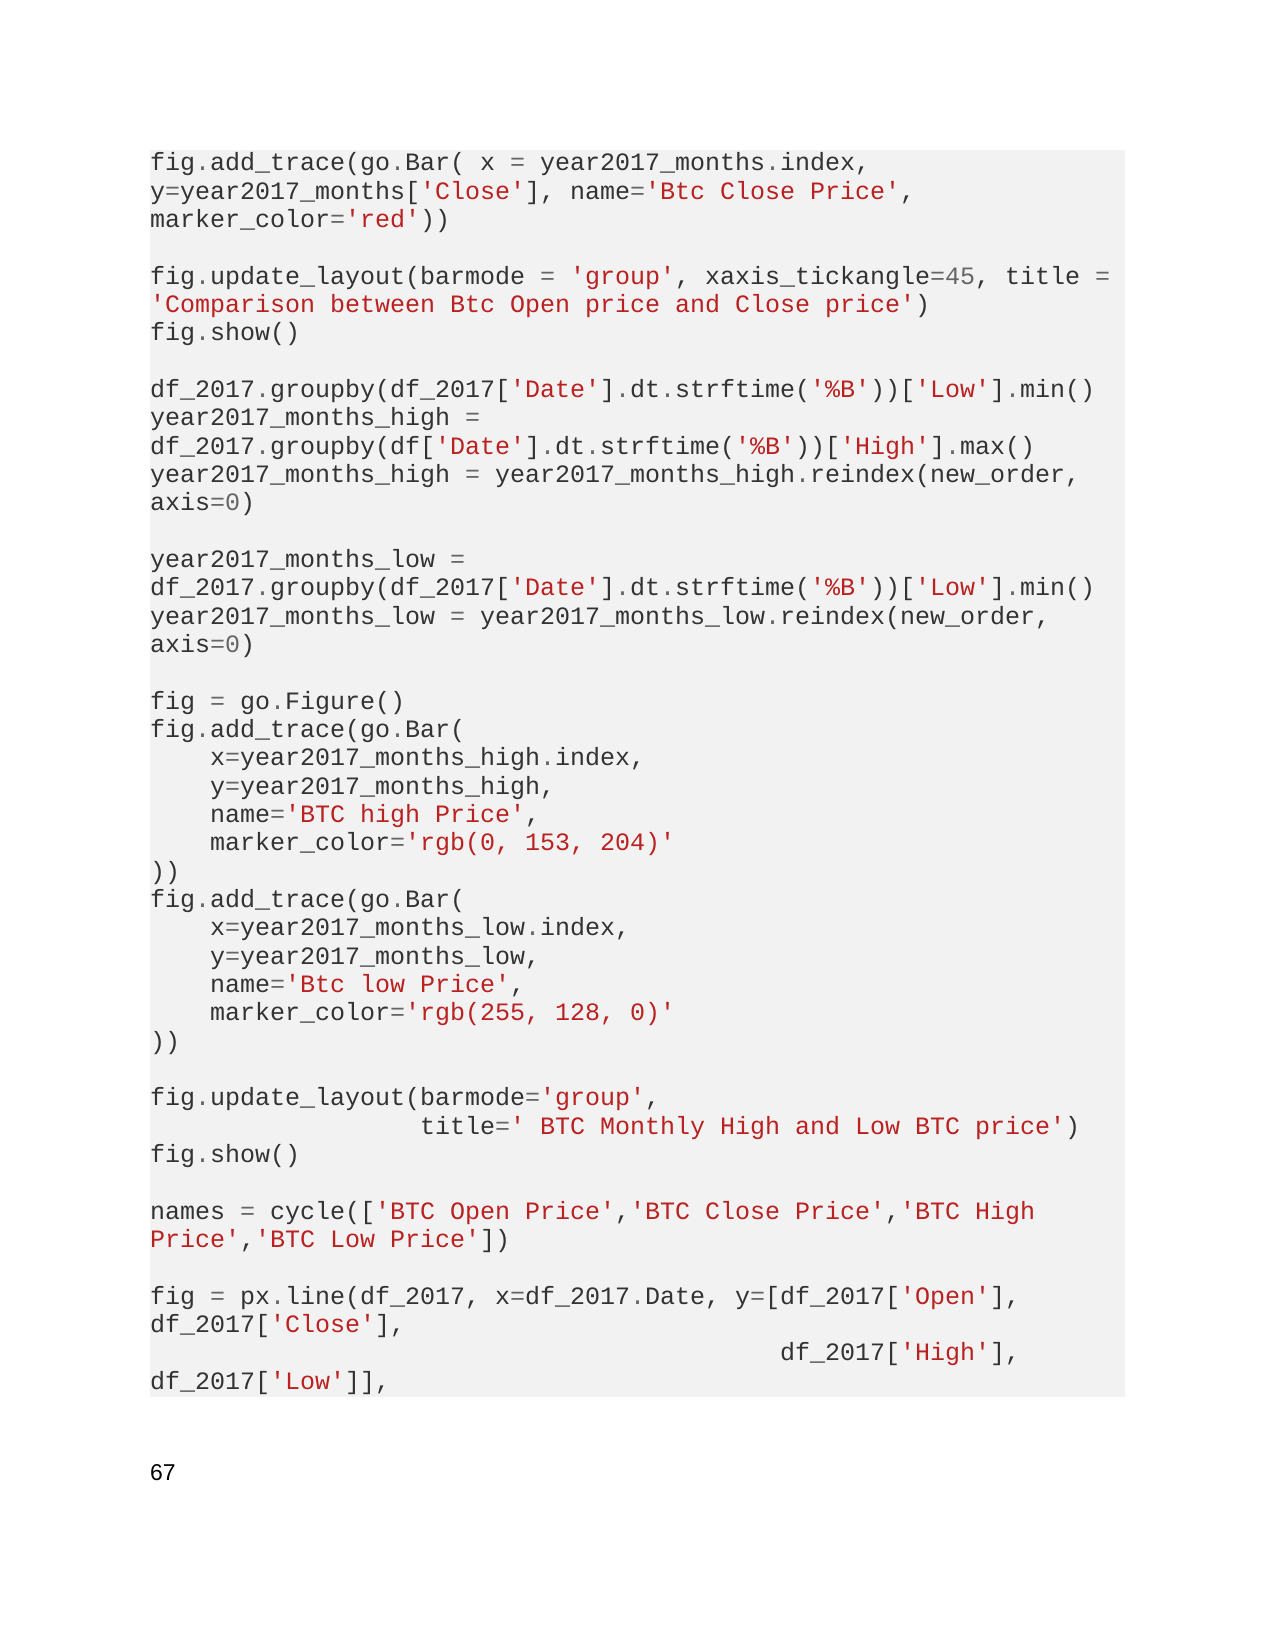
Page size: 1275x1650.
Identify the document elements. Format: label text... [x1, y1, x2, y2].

text fig.show() [150, 1142, 1125, 1170]
text fig = go.Figure() [150, 688, 1125, 717]
text df_2017.groupby(df_2017['Date'].dt.strftime('%B'))['Low'].min() [150, 377, 1125, 405]
text fig.show() [150, 320, 1125, 348]
text fig.add_trace(go.Bar( x = year2017_months.index, y=year2017_months['Close'], name='Btc Close Price', marker_color='red')) [150, 150, 1125, 235]
text x=year2017_months_low.index, [150, 915, 1125, 943]
text names = cycle(['BTC Open Price','BTC Close Price','BTC High Price','BTC Low Price']) [150, 1198, 1125, 1255]
text name='Btc low Price', [150, 972, 1125, 1000]
text fig.update_layout(barmode='group', [150, 1085, 1125, 1113]
text df_2017['High'], df_2017['Low']], [150, 1340, 1125, 1397]
text year2017_months_low = df_2017.groupby(df_2017['Date'].dt.strftime('%B'))['Low'].min() [150, 547, 1125, 603]
text fig.add_trace(go.Bar( [150, 887, 1125, 915]
text fig.add_trace(go.Bar( [150, 717, 1125, 745]
text year2017_months_low = year2017_months_low.reindex(new_order, axis=0) [150, 603, 1125, 660]
text x=year2017_months_high.index, [150, 745, 1125, 773]
text fig = px.line(df_2017, x=df_2017.Date, y=[df_2017['Open'], df_2017['Close'], [150, 1283, 1125, 1340]
text marker_color='rgb(255, 128, 0)' [150, 1000, 1125, 1028]
text fig.update_layout(barmode = 'group', xaxis_tickangle=45, title = 'Comparison between Btc Open price and Close price') [150, 263, 1125, 320]
text )) [150, 858, 1125, 887]
text y=year2017_months_high, [150, 773, 1125, 802]
text name='BTC high Price', [150, 802, 1125, 830]
text y=year2017_months_low, [150, 943, 1125, 972]
text year2017_months_high = year2017_months_high.reindex(new_order, axis=0) [150, 462, 1125, 518]
text )) [150, 1028, 1125, 1057]
text title=' BTC Monthly High and Low BTC price') [150, 1113, 1125, 1142]
text year2017_months_high = df_2017.groupby(df['Date'].dt.strftime('%B'))['High'].max() [150, 405, 1125, 462]
text marker_color='rgb(0, 153, 204)' [150, 830, 1125, 858]
